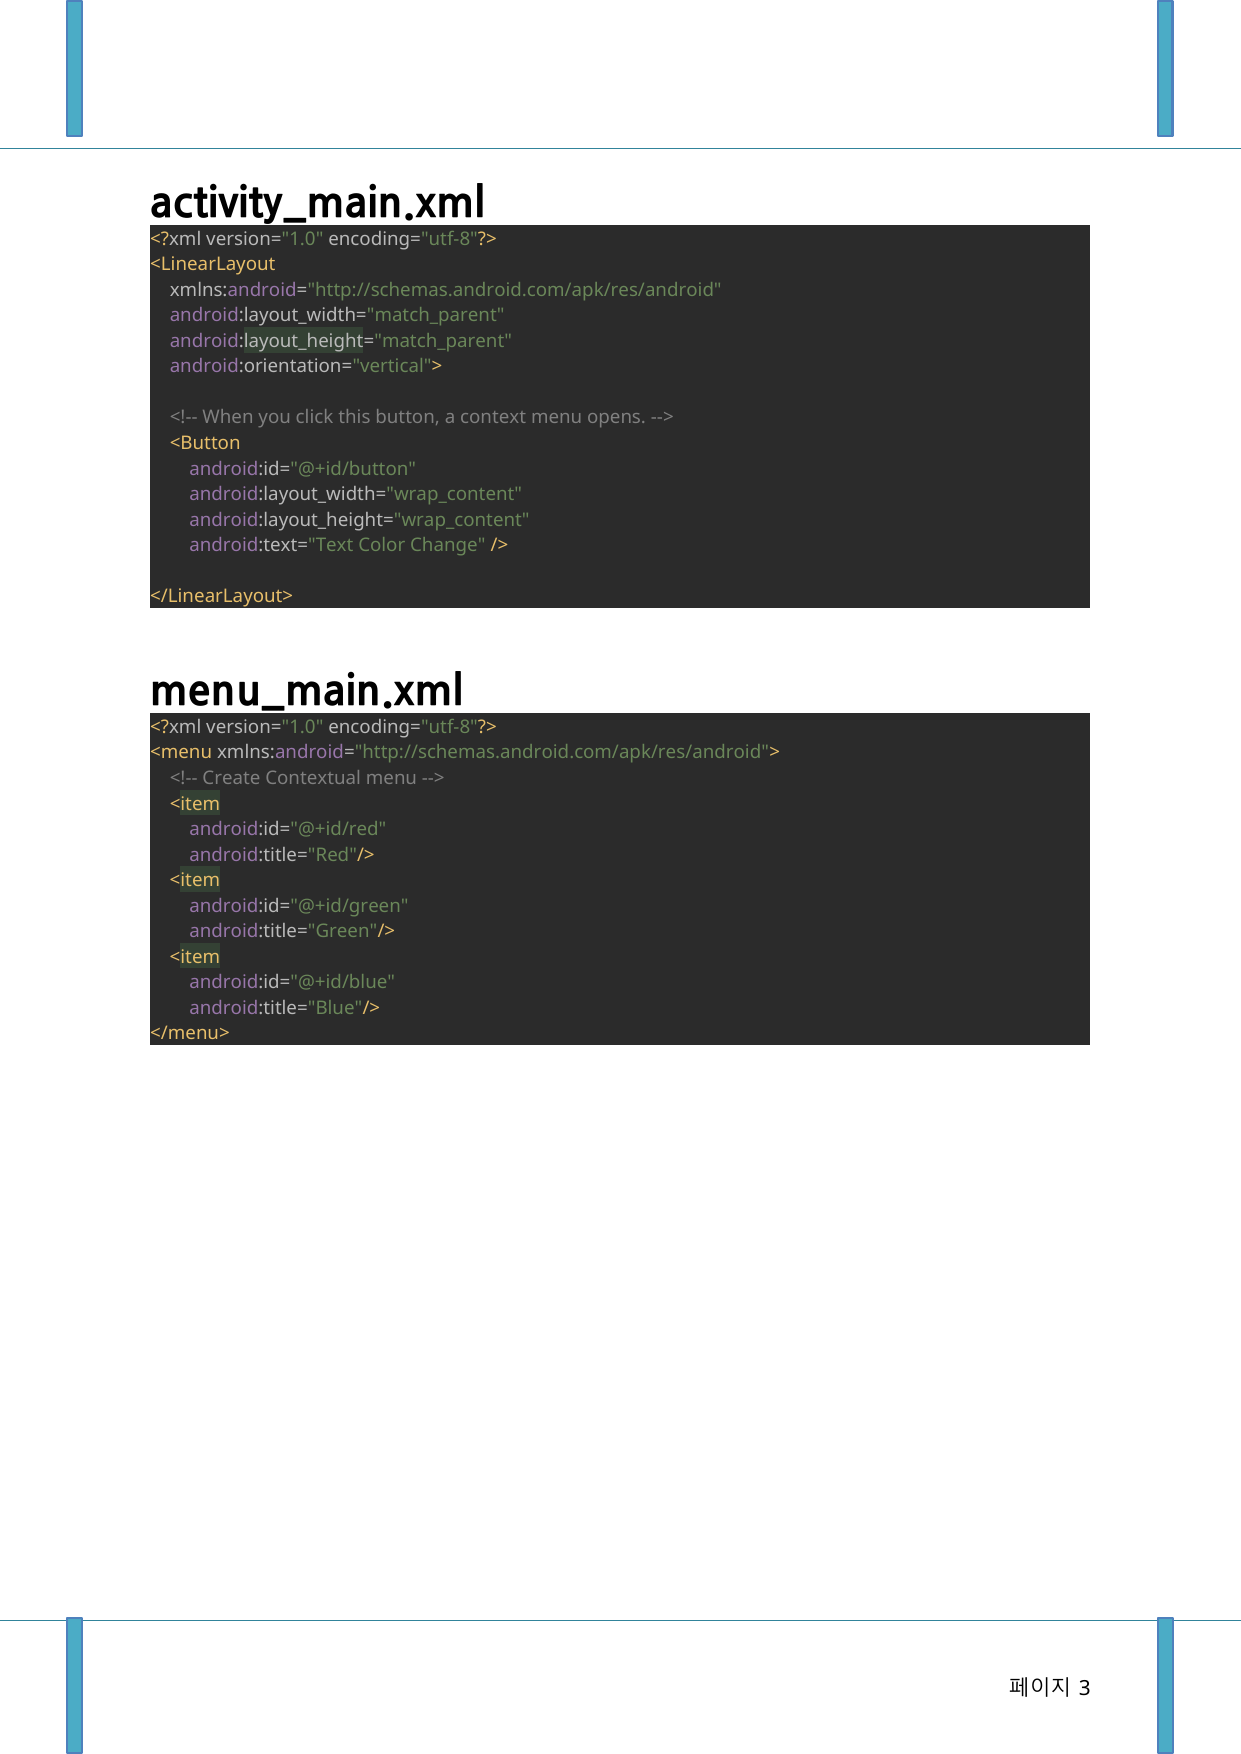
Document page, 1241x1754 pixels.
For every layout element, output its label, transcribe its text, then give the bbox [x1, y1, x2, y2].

text menu_main.xml [150, 665, 1090, 713]
text activity_main.xml [150, 177, 1090, 225]
text <?xml version="1.0" encoding="utf-8"?> <LinearLayout xmlns:android="http://schemas.android.com/apk/res/android" android:layout_width="match_parent" android:layout_height="match_parent" android:orientation="vertical"> <!-- When you click this button, a context menu opens. --> <Button android:id="@+id/button" android:layout_width="wrap_content" android:layout_height="wrap_content" android:text="Text Color Change" /> </LinearLayout> [150, 225, 1090, 608]
text <?xml version="1.0" encoding="utf-8"?> <menu xmlns:android="http://schemas.android.com/apk/res/android"> <!-- Create Contextual menu --> <item android:id="@+id/red" android:title="Red"/> <item android:id="@+id/green" android:title="Green"/> <item android:id="@+id/blue" android:title="Blue"/> </menu> [150, 713, 1090, 1045]
